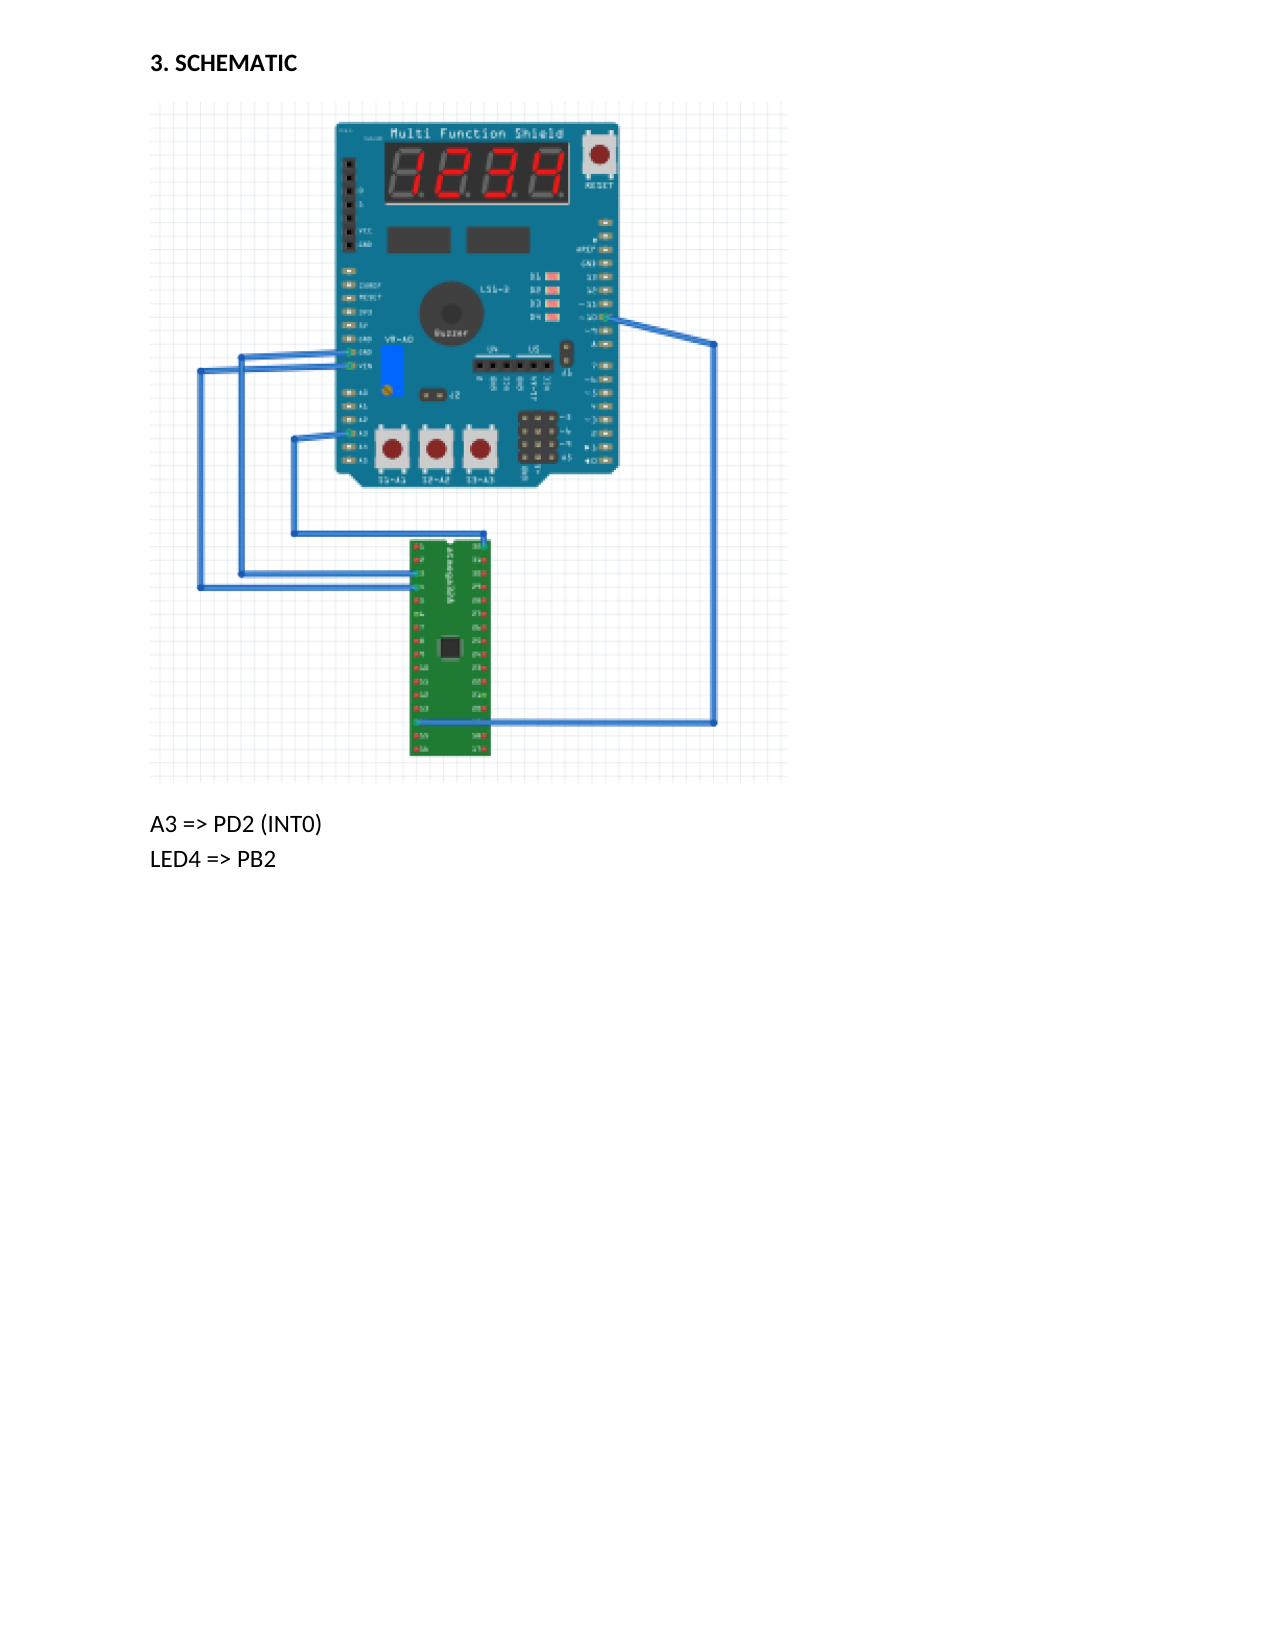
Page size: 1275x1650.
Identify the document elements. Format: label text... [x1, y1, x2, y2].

text A3 => PD2 (INT0) [150, 808, 1125, 838]
text LED4 => PB2 [150, 843, 1125, 873]
picture [150, 102, 788, 783]
text 3. SCHEMATIC [150, 47, 1125, 77]
